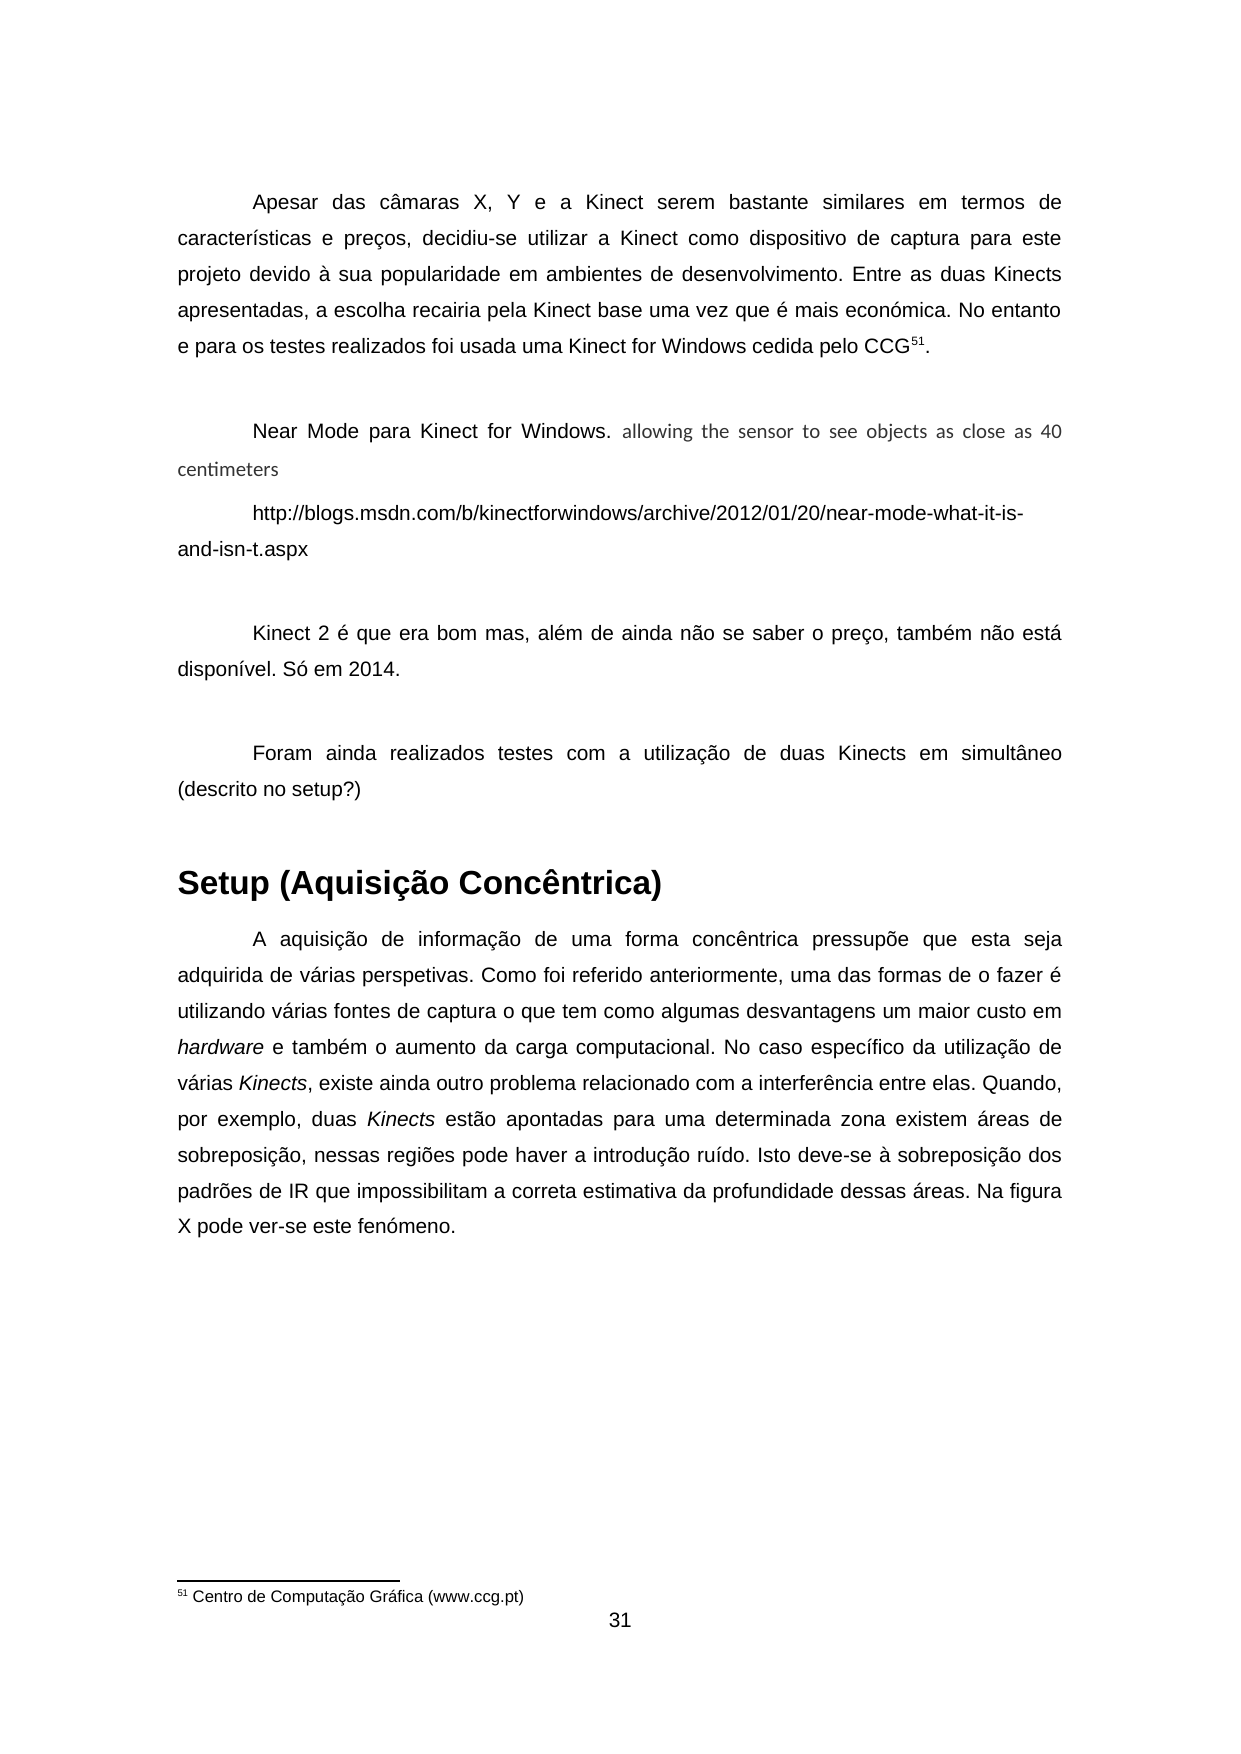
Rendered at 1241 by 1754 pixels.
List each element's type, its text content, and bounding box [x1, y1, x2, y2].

text Kinect 2 é que era bom mas, além de ainda não se saber o preço, também não está disponível. Só em 2014. [177, 621, 1063, 681]
text A aquisição de informação de uma forma concêntrica pressupõe que esta seja adquirida de várias perspetivas. Como foi referido anteriormente, uma das formas de o fazer é utilizando várias fontes de captura o que tem como algumas desvantagens um maior custo em hardware e também o aumento da carga computacional. No caso específico da utilização de várias Kinects, existe ainda outro problema relacionado com a interferência entre elas. Quando, por exemplo, duas Kinects estão apontadas para uma determinada zona existem áreas de sobreposição, nessas regiões pode haver a introdução ruído. Isto deve-se à sobreposição dos padrões de IR que impossibilitam a correta estimativa da profundidade dessas áreas. Na figura X pode ver-se este fenómeno. [177, 927, 1063, 1238]
text Apesar das câmaras X, Y e a Kinect serem bastante similares em termos de características e preços, decidiu-se utilizar a Kinect como dispositivo de captura para este projeto devido à sua popularidade em ambientes de desenvolvimento. Entre as duas Kinects apresentadas, a escolha recairia pela Kinect base uma vez que é mais económica. No entanto e para os testes realizados foi usada uma Kinect for Windows cedida pelo CCG. [177, 190, 1063, 358]
text Foram ainda realizados testes com a utilização de duas Kinects em simultâneo (descrito no setup?) [177, 741, 1063, 801]
text Near Mode para Kinect for Windows. allowing the sensor to see objects as close as 40 centimeters [177, 418, 1063, 482]
text Setup (Aquisição Concêntrica) [177, 863, 1063, 901]
text http://blogs.msdn.com/b/kinectforwindows/archive/2012/01/20/near-mode-what-it-is-and-isn-t.aspx [177, 501, 1063, 560]
